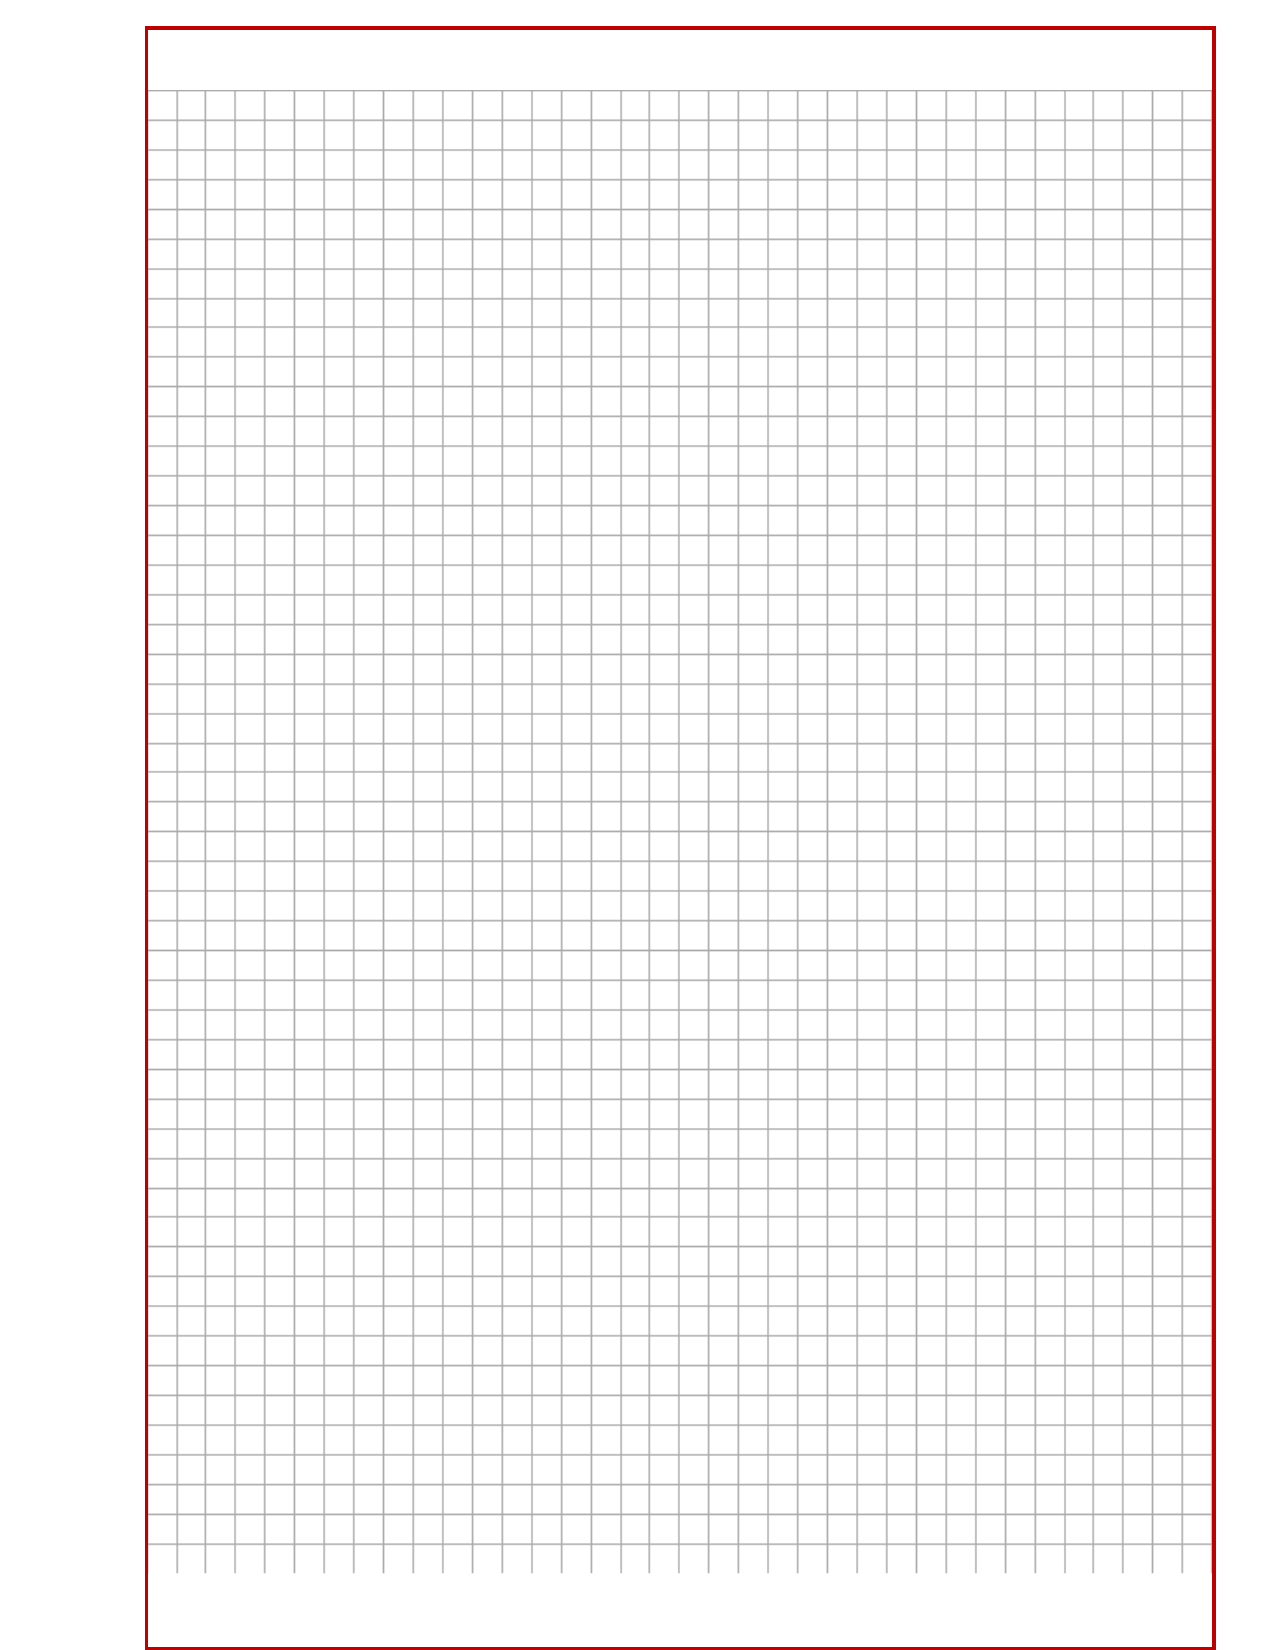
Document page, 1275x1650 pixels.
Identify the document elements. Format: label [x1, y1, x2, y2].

picture [148, 90, 1212, 1575]
